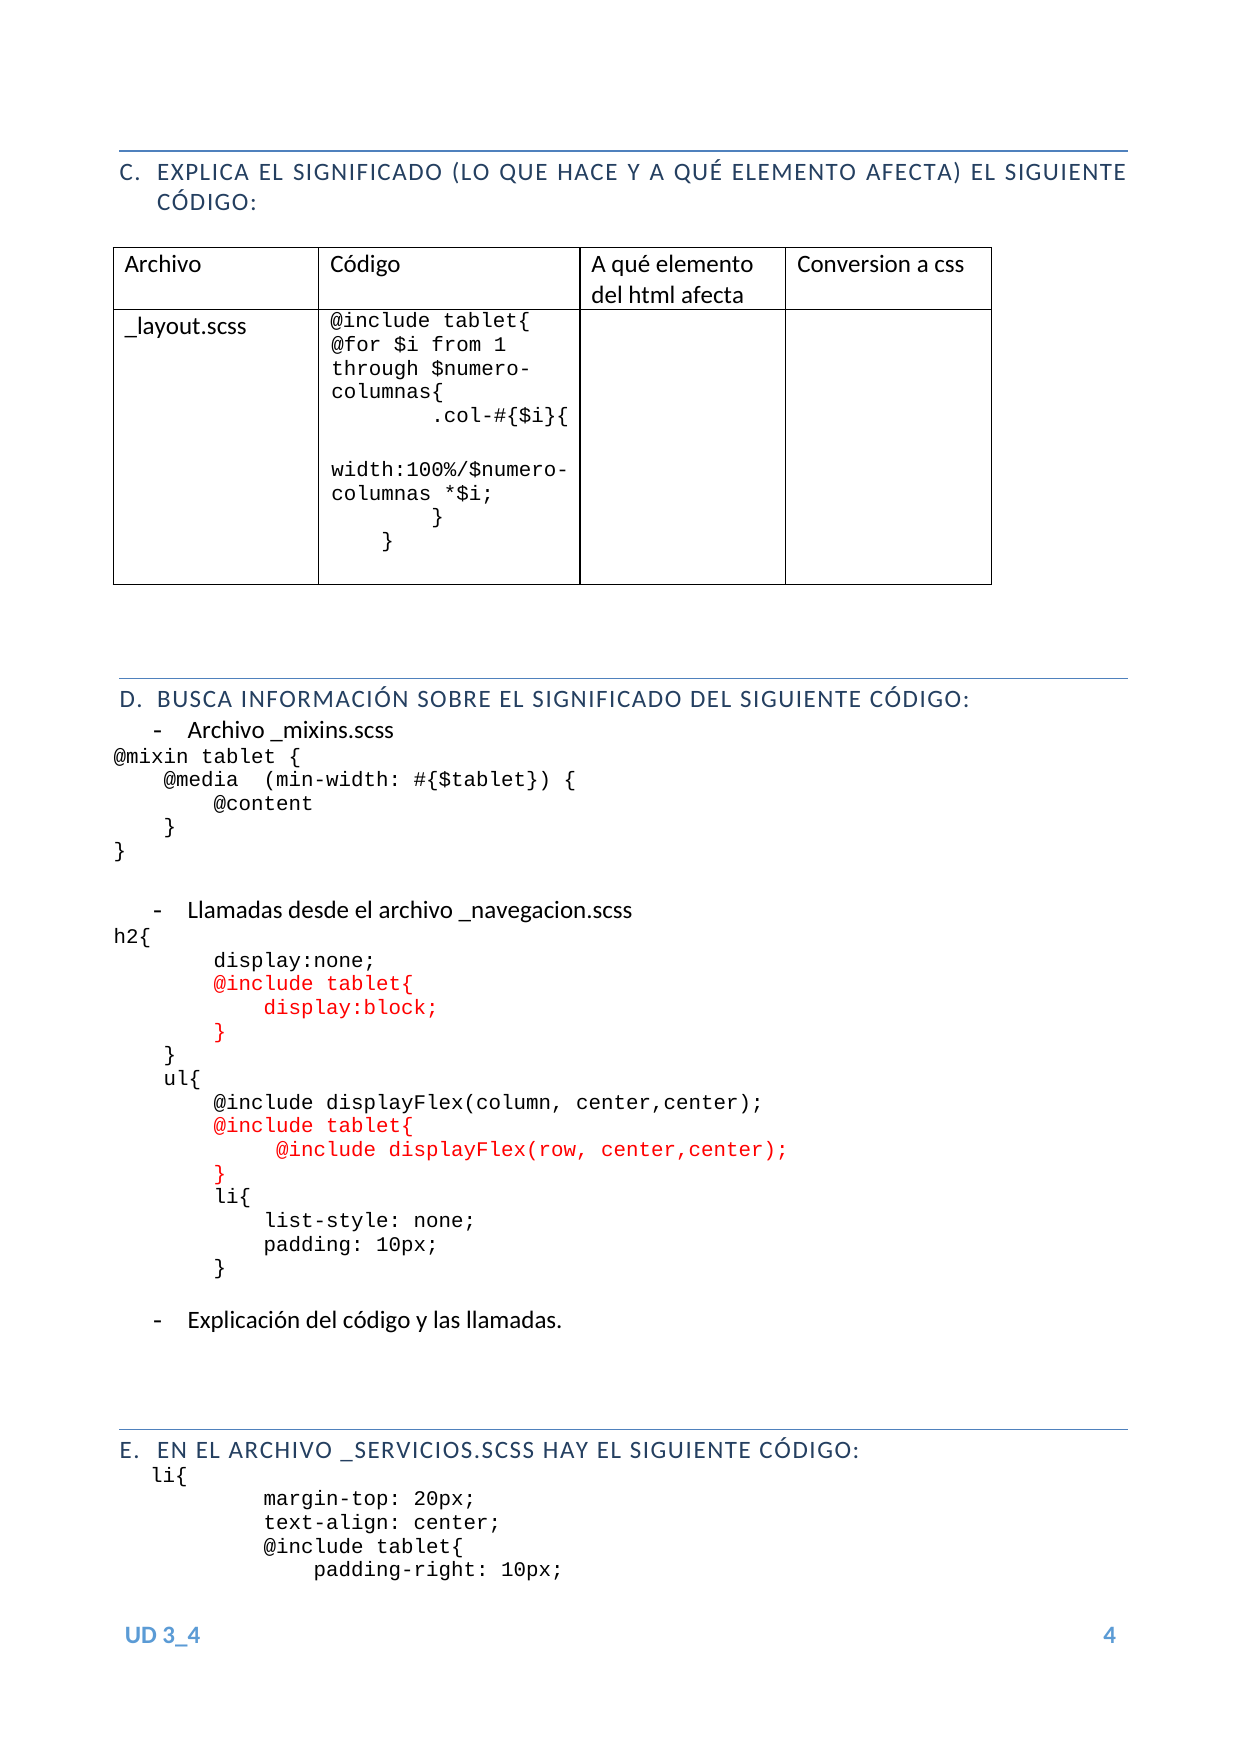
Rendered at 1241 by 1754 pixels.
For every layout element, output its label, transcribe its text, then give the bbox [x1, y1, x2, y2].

list @media (min-width: #{$tablet}) { [113, 769, 1128, 793]
list @include displayFlex(row, center,center); [113, 1139, 1128, 1163]
list text-align: center; [113, 1512, 1128, 1536]
list padding: 10px; [113, 1233, 1128, 1257]
list padding-right: 10px; [113, 1559, 1128, 1583]
table_cell _layout.scss [114, 310, 318, 584]
list Archivo _mixins.scss [150, 714, 1128, 746]
subtitle Explica el significado (lo que hace y a qué elemento afecta) el siguiente código: [119, 152, 1128, 217]
list } [113, 817, 1128, 840]
list display:none; [113, 950, 1128, 973]
list Explicación del código y las llamadas. [150, 1304, 1128, 1336]
list margin-top: 20px; [113, 1488, 1128, 1512]
list } [113, 1257, 1128, 1281]
list display:block; [113, 997, 1128, 1021]
list li{ [113, 1186, 1128, 1210]
list li{ [113, 1465, 1128, 1488]
list Llamadas desde el archivo _navegacion.scss [150, 894, 1128, 926]
table_header Código [319, 248, 579, 309]
list @include tablet{ [113, 1536, 1128, 1559]
list } [113, 1163, 1128, 1186]
list h2{ [113, 926, 1128, 950]
list @include displayFlex(column, center,center); [113, 1092, 1128, 1115]
table_cell @include tablet{ @for $i from 1 through $numero-columnas{ .col-#{$i}{ width:100%/$numero-columnas *$i; } } [319, 310, 579, 584]
list ul{ [113, 1068, 1128, 1092]
list @mixin tablet { [113, 746, 1128, 769]
list @include tablet{ [113, 973, 1128, 997]
list } [113, 1044, 1128, 1068]
list } [113, 1021, 1128, 1044]
subtitle En el archivo _servicios.scss hay el siguiente código: [119, 1430, 1128, 1465]
table_header Conversion a css [786, 248, 991, 309]
list } [113, 840, 1128, 864]
list @include tablet{ [113, 1115, 1128, 1139]
table_header Archivo [114, 248, 318, 309]
table_cell [581, 310, 785, 584]
table_cell [786, 310, 991, 584]
subtitle Busca información sobre el significado del siguiente código: [119, 679, 1128, 714]
list @content [113, 793, 1128, 817]
list list-style: none; [113, 1210, 1128, 1233]
table_header A qué elemento del html afecta [581, 248, 785, 309]
